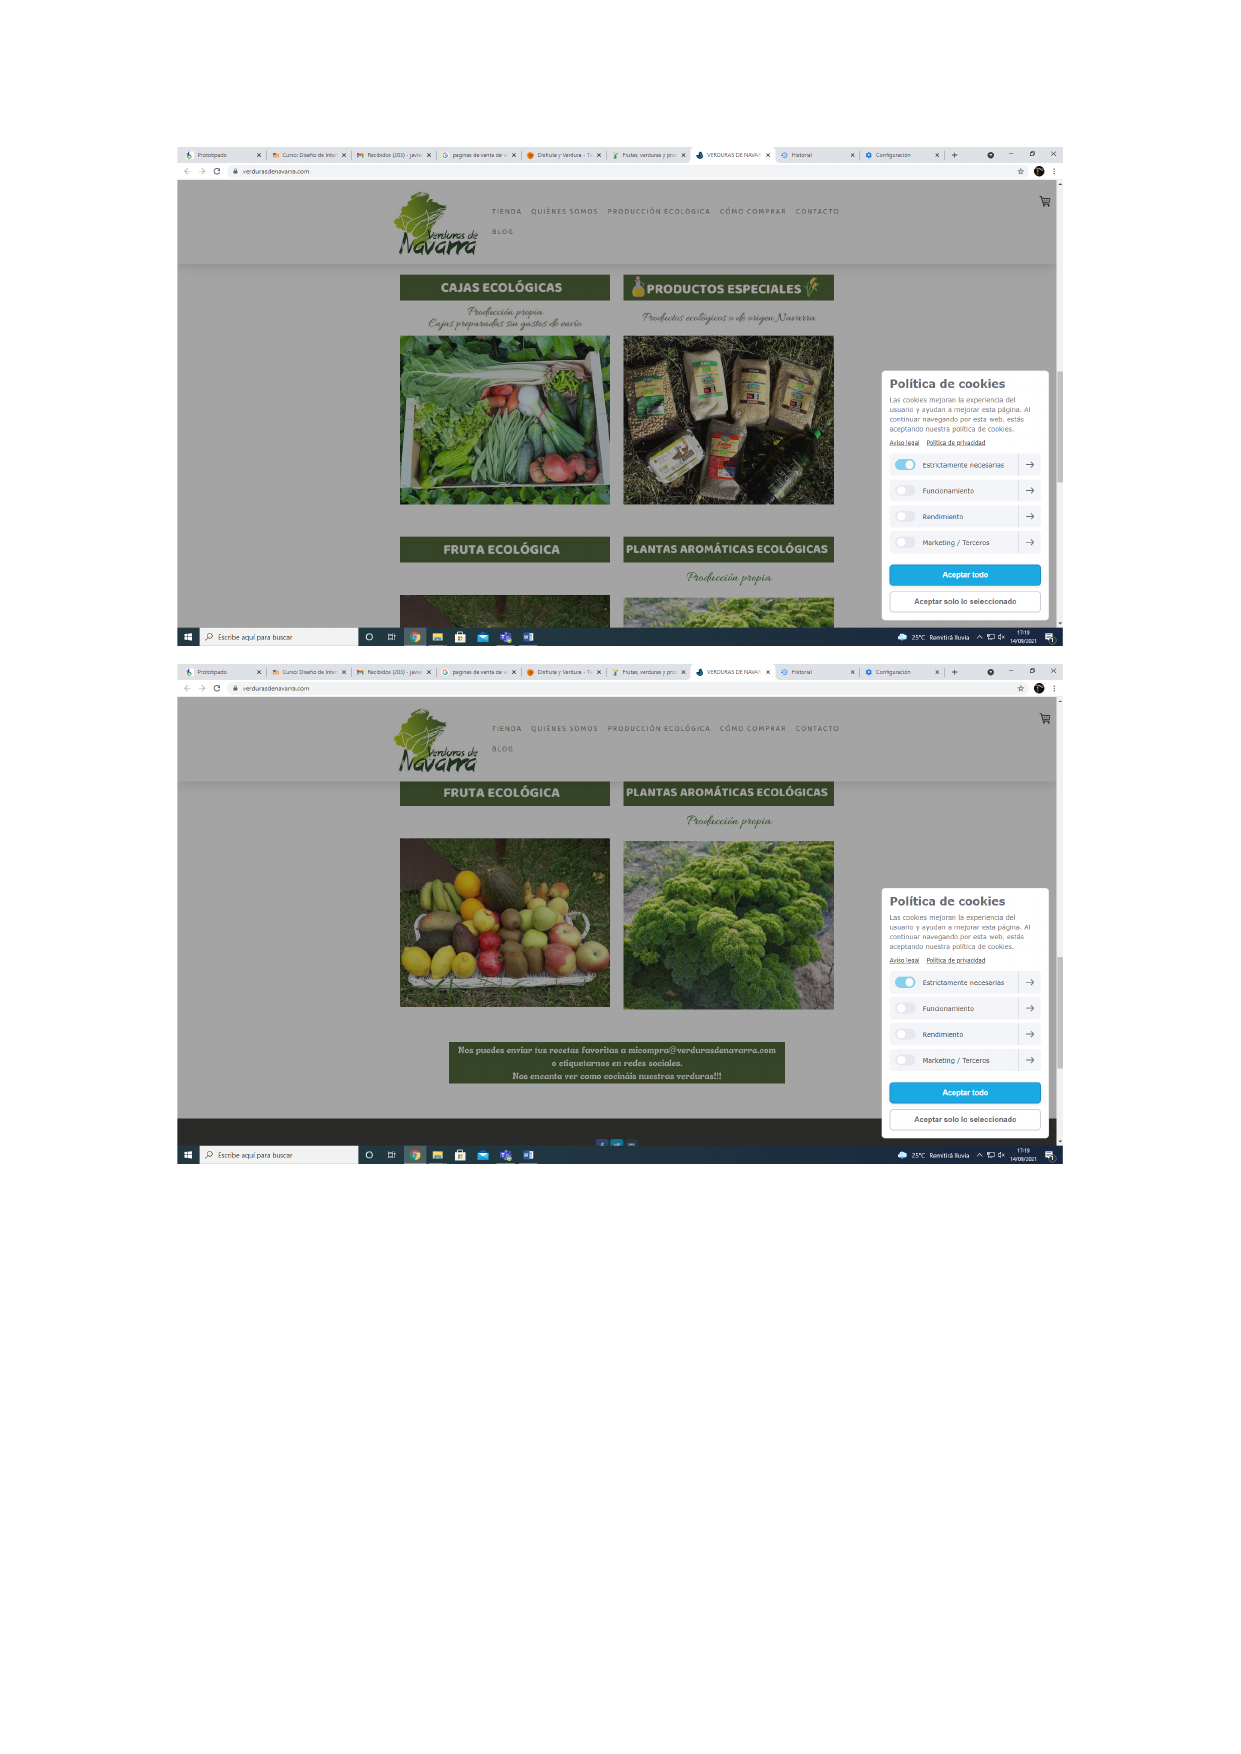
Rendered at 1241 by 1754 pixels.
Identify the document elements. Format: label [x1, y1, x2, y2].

picture [177, 664, 1063, 1164]
picture [177, 147, 1063, 646]
